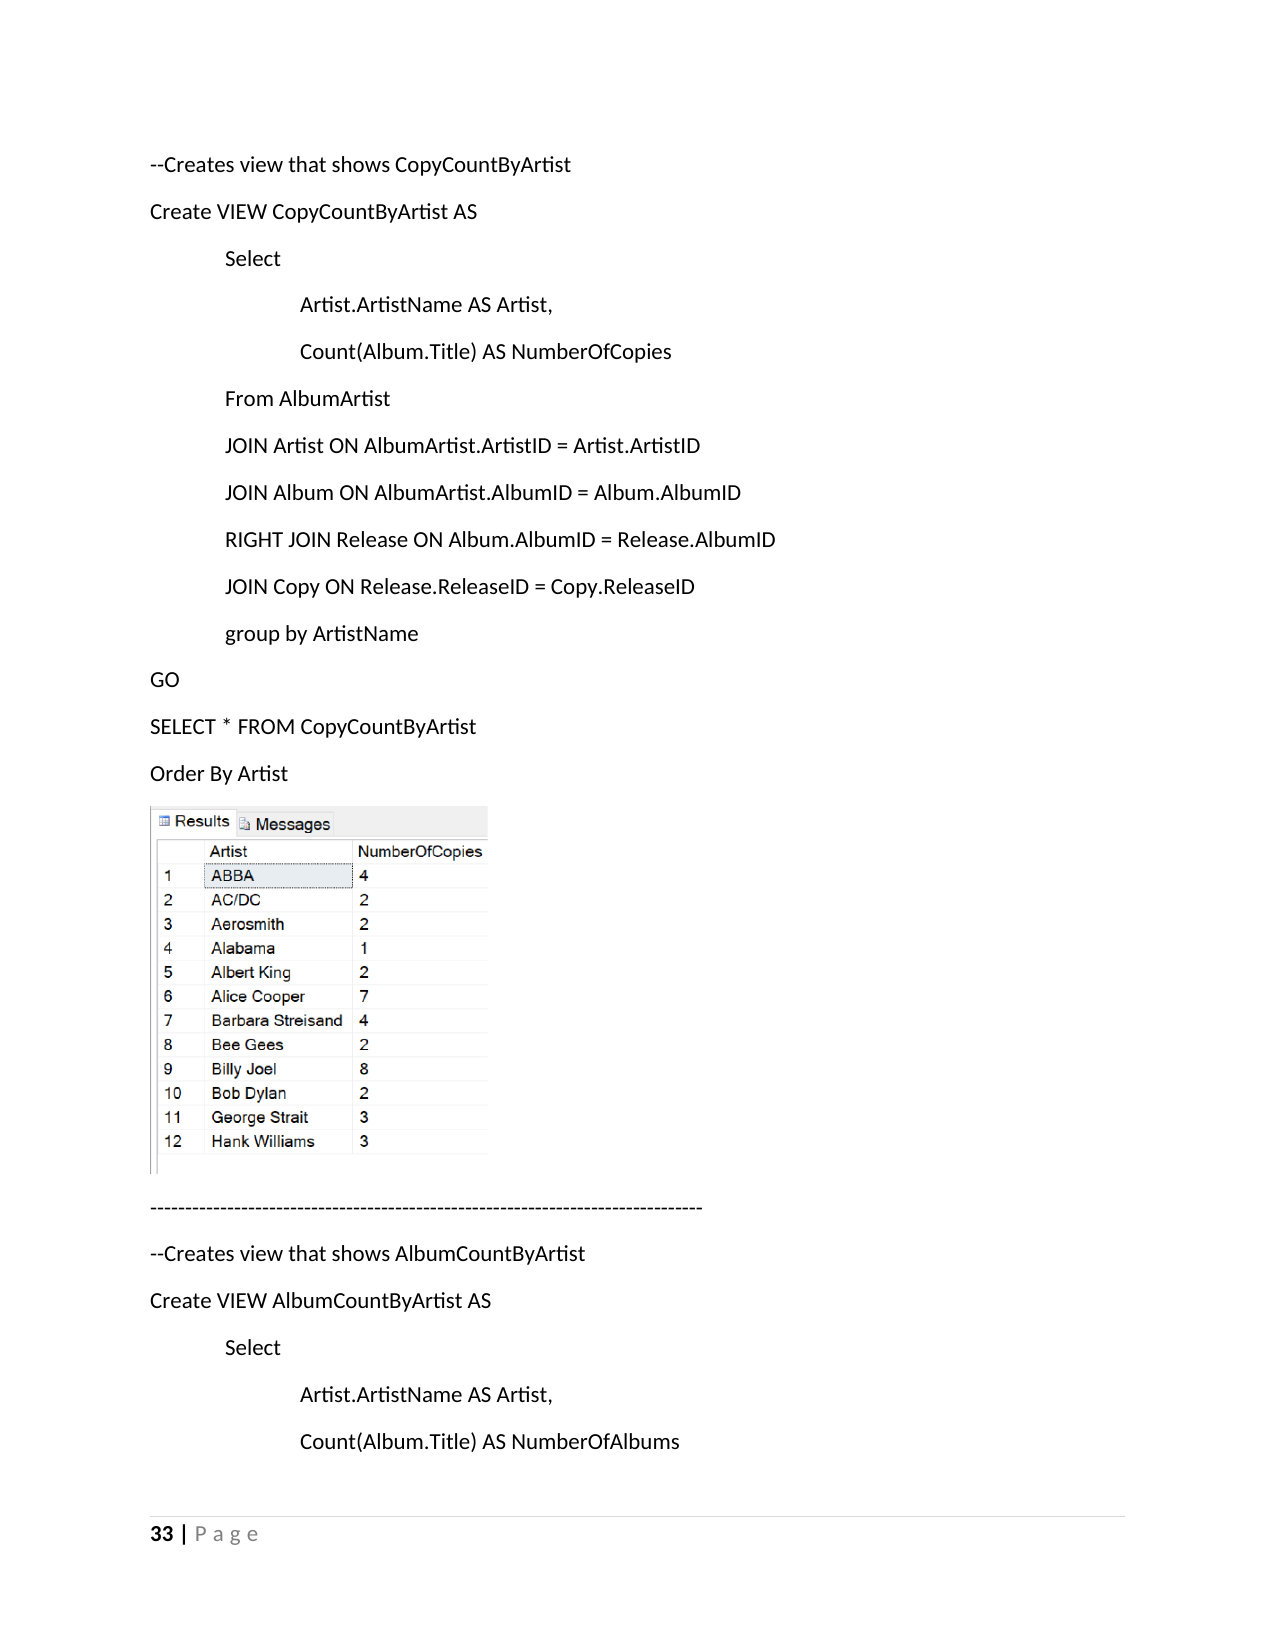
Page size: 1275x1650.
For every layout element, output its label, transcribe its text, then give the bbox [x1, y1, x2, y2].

text JOIN Artist ON AlbumArtist.ArtistID = Artist.ArtistID [150, 431, 1125, 459]
text Count(Album.Title) AS NumberOfAlbums [150, 1427, 1125, 1455]
text GO [150, 666, 1125, 694]
text ------------------------------------------------------------------------------- [150, 1193, 1125, 1221]
text JOIN Album ON AlbumArtist.AlbumID = Album.AlbumID [150, 478, 1125, 506]
text Artist.ArtistName AS Artist, [150, 1380, 1125, 1408]
text --Creates view that shows CopyCountByArtist [150, 150, 1125, 178]
text Artist.ArtistName AS Artist, [150, 291, 1125, 319]
text --Creates view that shows AlbumCountByArtist [150, 1239, 1125, 1268]
text Select [150, 244, 1125, 272]
text RIGHT JOIN Release ON Album.AlbumID = Release.AlbumID [150, 525, 1125, 553]
text Create VIEW AlbumCountByArtist AS [150, 1286, 1125, 1314]
text Select [150, 1333, 1125, 1361]
text SELECT * FROM CopyCountByArtist [150, 712, 1125, 741]
text Count(Album.Title) AS NumberOfCopies [150, 337, 1125, 366]
text JOIN Copy ON Release.ReleaseID = Copy.ReleaseID [150, 572, 1125, 600]
text Create VIEW CopyCountByArtist AS [150, 197, 1125, 225]
text group by ArtistName [150, 619, 1125, 647]
text Order By Artist [150, 759, 1125, 787]
text From AlbumArtist [150, 384, 1125, 412]
picture [150, 806, 488, 1174]
